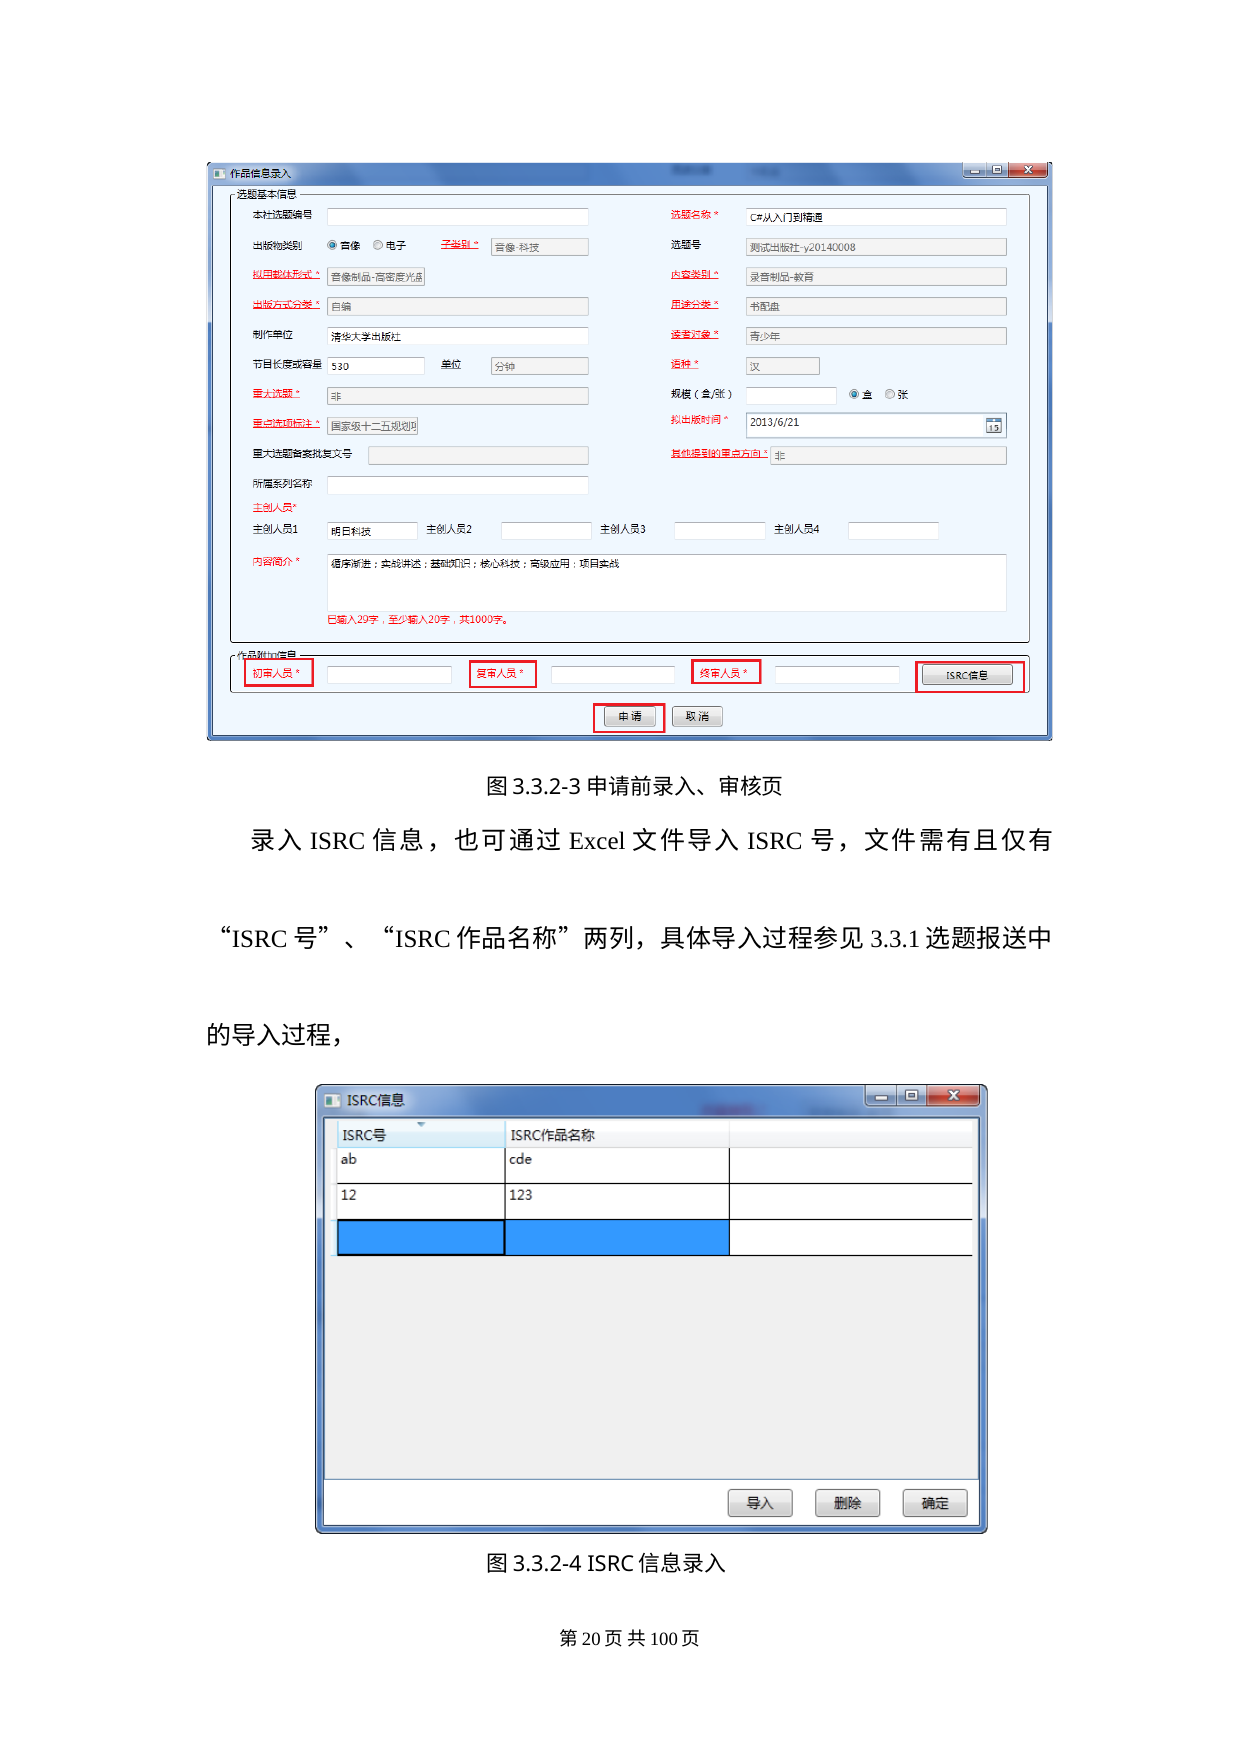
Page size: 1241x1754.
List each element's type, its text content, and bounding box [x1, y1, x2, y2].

text 录入ISRC信息，也可通过Excel文件导入ISRC号，文件需有且仅有“ISRC号”、“ISRC作品名称”两列，具体导入过程参见3.3.1选题报送中的导入过程， [206, 806, 1053, 1066]
picture [315, 1084, 988, 1534]
picture [206, 162, 1053, 741]
